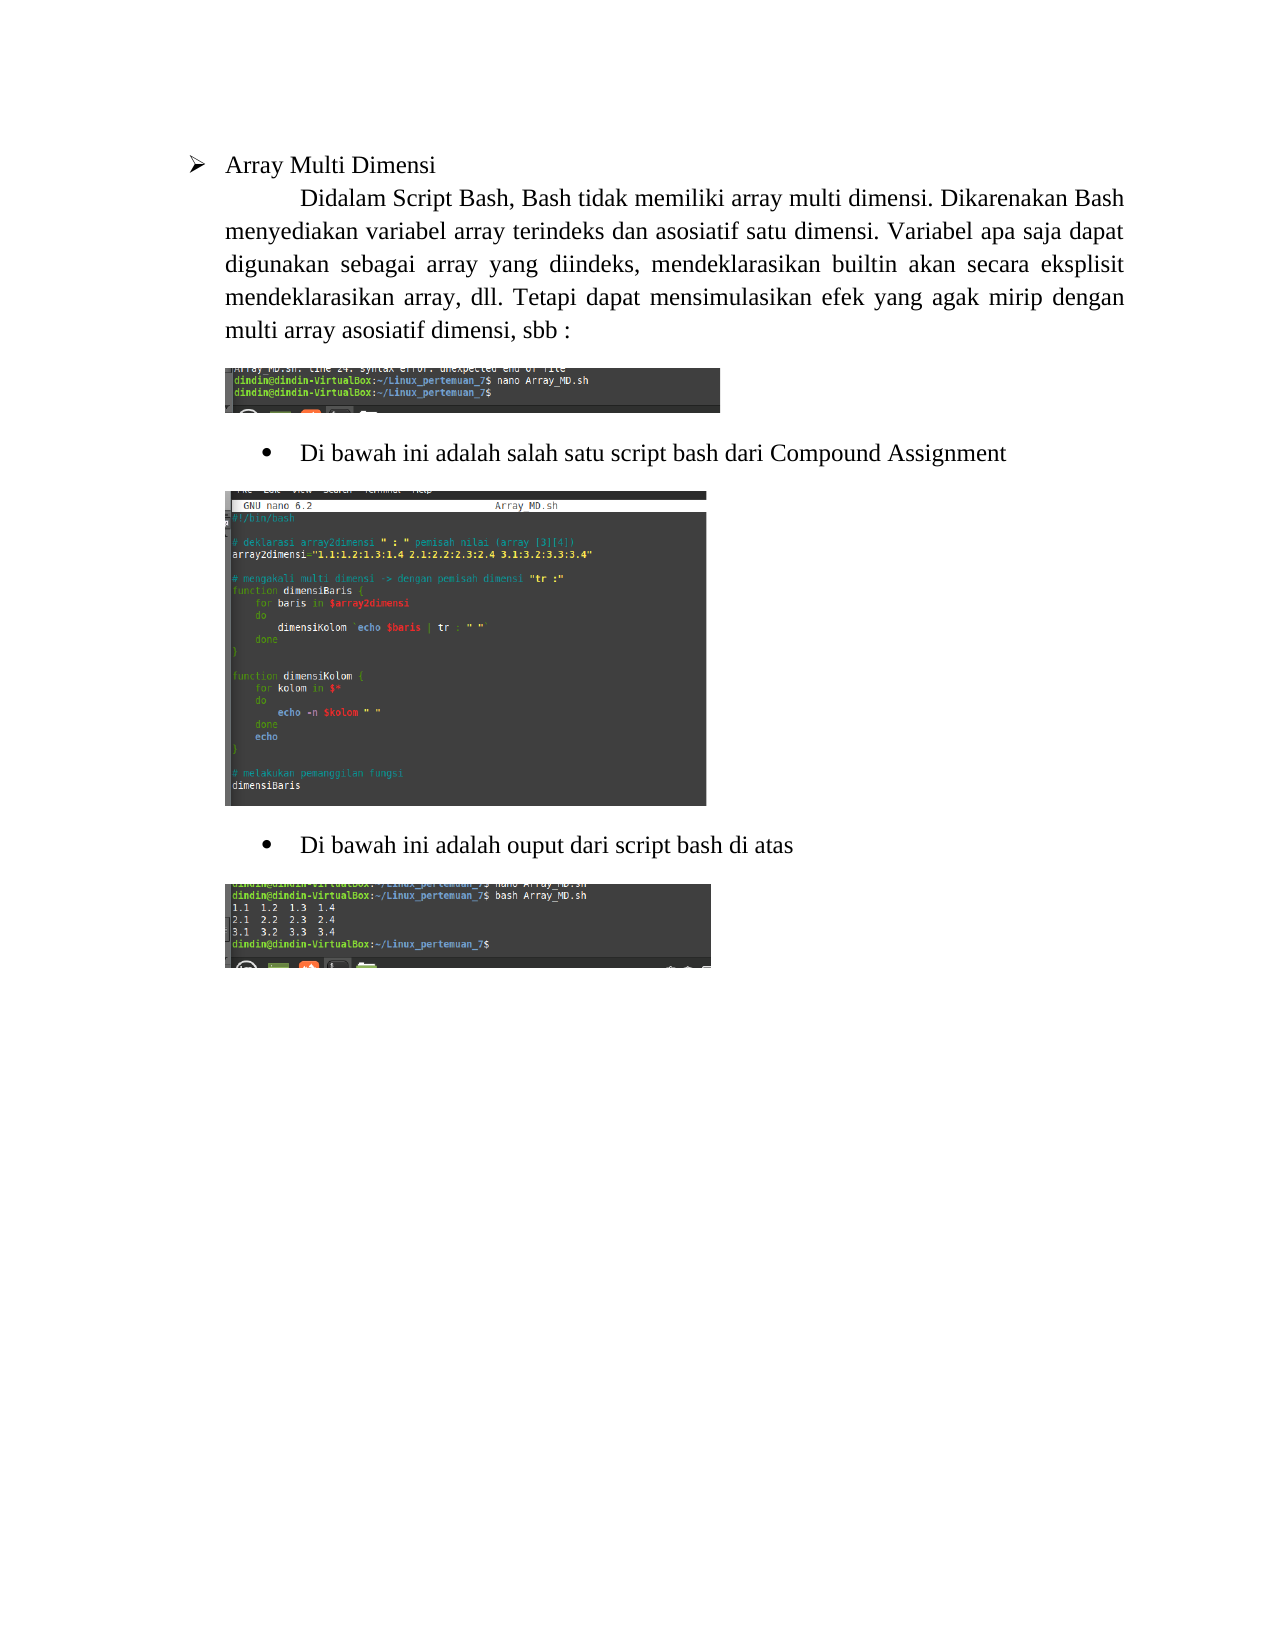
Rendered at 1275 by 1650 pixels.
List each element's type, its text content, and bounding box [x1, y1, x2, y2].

list Didalam Script Bash, Bash tidak memiliki array multi dimensi. Dikarenakan Bash menyediakan variabel array terindeks dan asosiatif satu dimensi. Variabel apa saja dapat digunakan sebagai array yang diindeks, mendeklarasikan builtin akan secara eksplisit mendeklarasikan array, dll. Tetapi dapat mensimulasikan efek yang agak mirip dengan multi array asosiatif dimensi, sbb : [225, 183, 1125, 344]
list Di bawah ini adalah ouput dari script bash di atas [262, 831, 1125, 859]
list Di bawah ini adalah salah satu script bash dari Compound Assignment [262, 438, 1125, 466]
picture [225, 884, 711, 968]
list Array Multi Dimensi [187, 150, 1125, 179]
picture [225, 368, 721, 413]
picture [225, 491, 707, 806]
